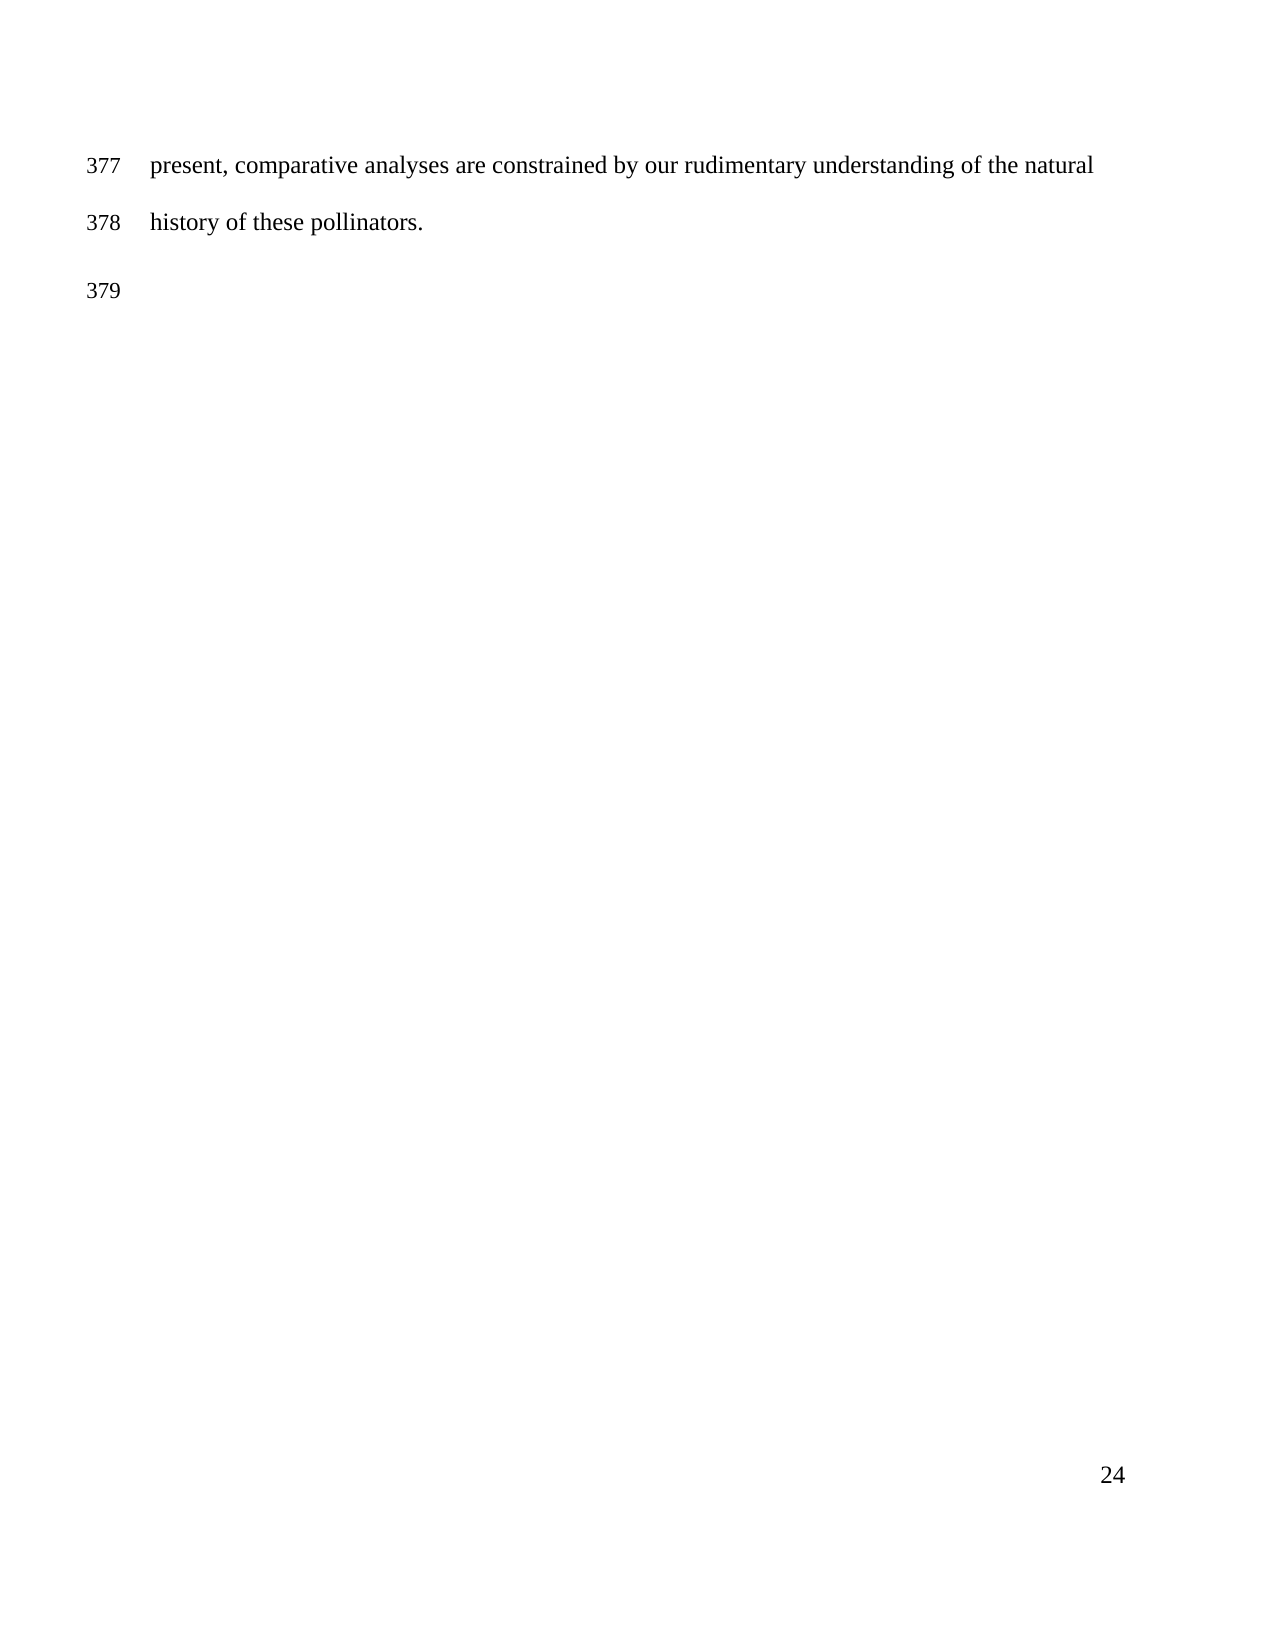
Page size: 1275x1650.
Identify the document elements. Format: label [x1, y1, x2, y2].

text [150, 150, 1125, 236]
